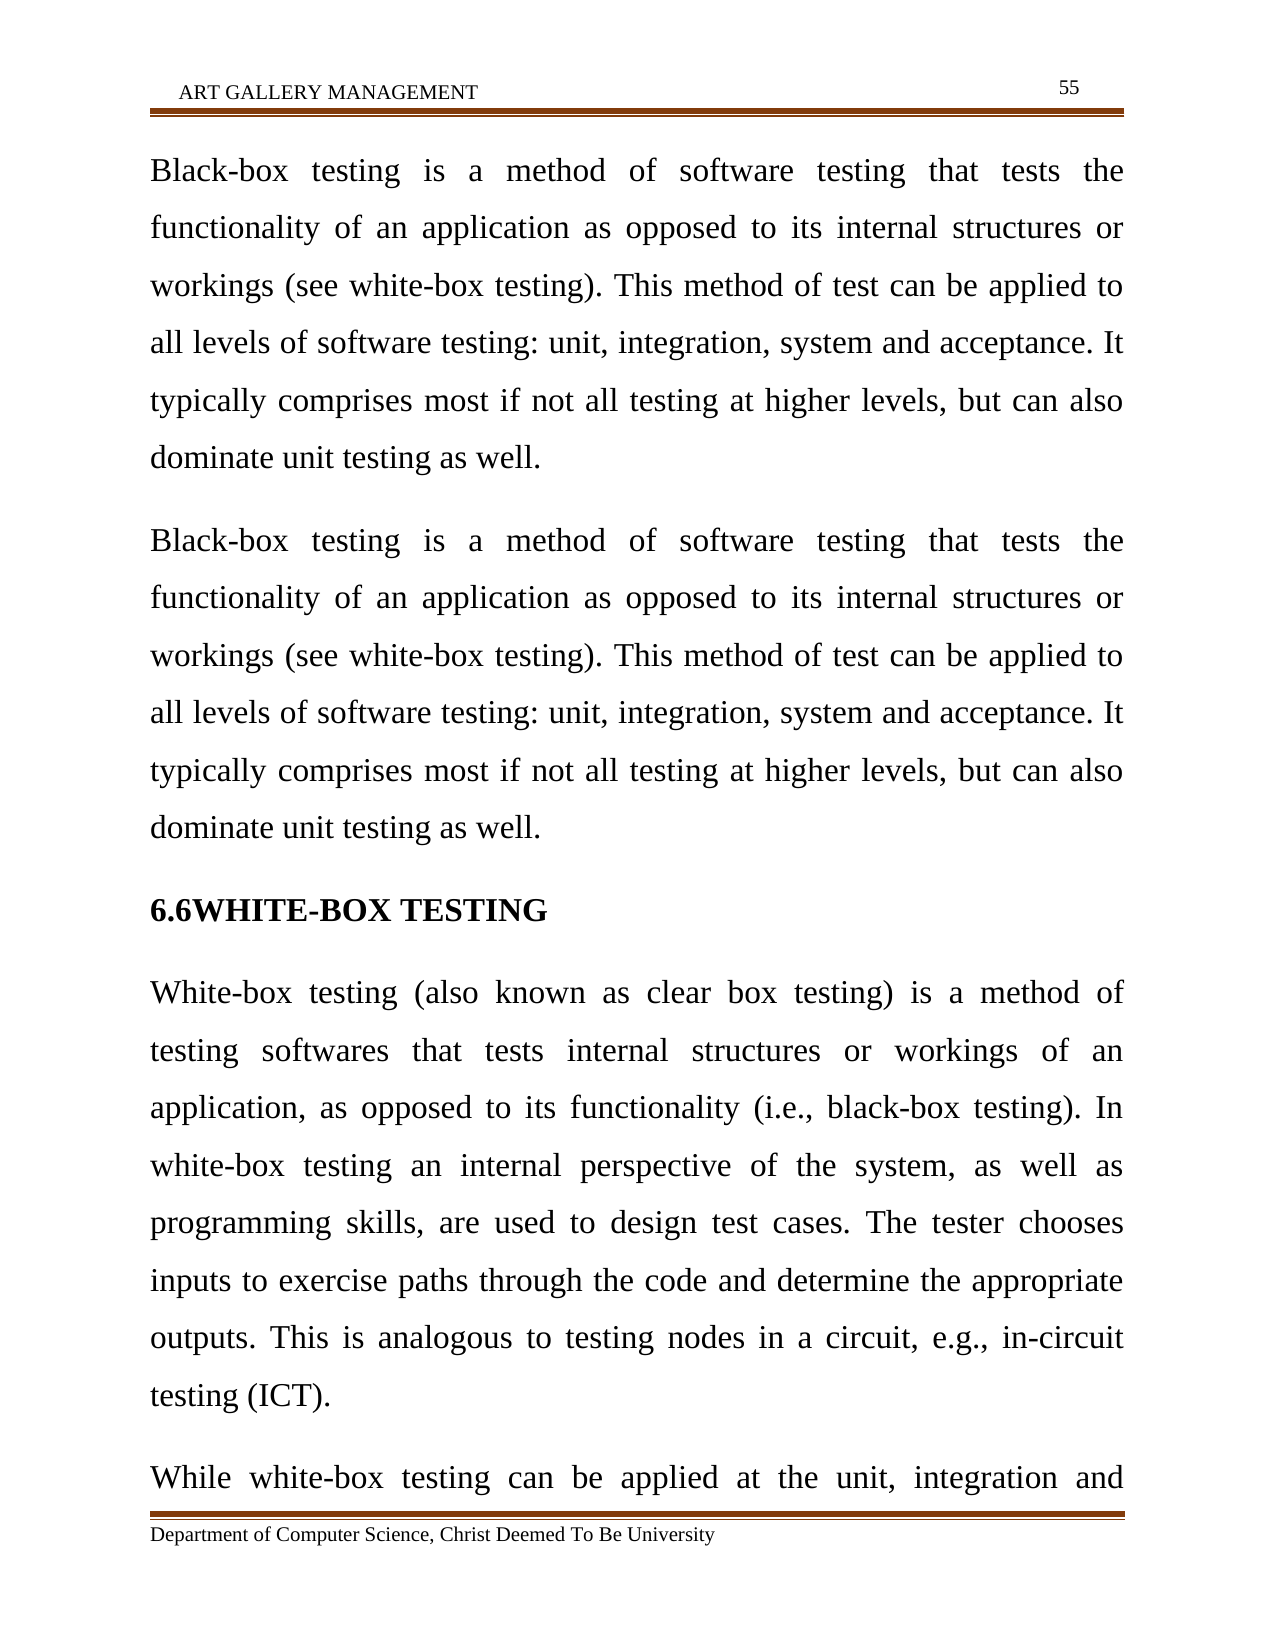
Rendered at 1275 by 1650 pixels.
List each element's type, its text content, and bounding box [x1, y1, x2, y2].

text White-box testing (also known as clear box testing) is a method of testing softwares that tests internal structures or workings of an application, as opposed to its functionality (i.e., black-box testing). In white-box testing an internal perspective of the system, as well as programming skills, are used to design test cases. The tester chooses inputs to exercise paths through the code and determine the appropriate outputs. This is analogous to testing nodes in a circuit, e.g., in-circuit testing (ICT). [150, 972, 1125, 1413]
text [150, 1457, 1125, 1496]
text Black-box testing is a method of software testing that tests the functionality of an application as opposed to its internal structures or workings (see white-box testing). This method of test can be applied to all levels of software testing: unit, integration, system and acceptance. It typically comprises most if not all testing at higher levels, but can also dominate unit testing as well. [150, 520, 1125, 846]
text 6.6WHITE-BOX TESTING [150, 890, 1125, 928]
text Black-box testing is a method of software testing that tests the functionality of an application as opposed to its internal structures or workings (see white-box testing). This method of test can be applied to all levels of software testing: unit, integration, system and acceptance. It typically comprises most if not all testing at higher levels, but can also dominate unit testing as well. [150, 150, 1125, 476]
